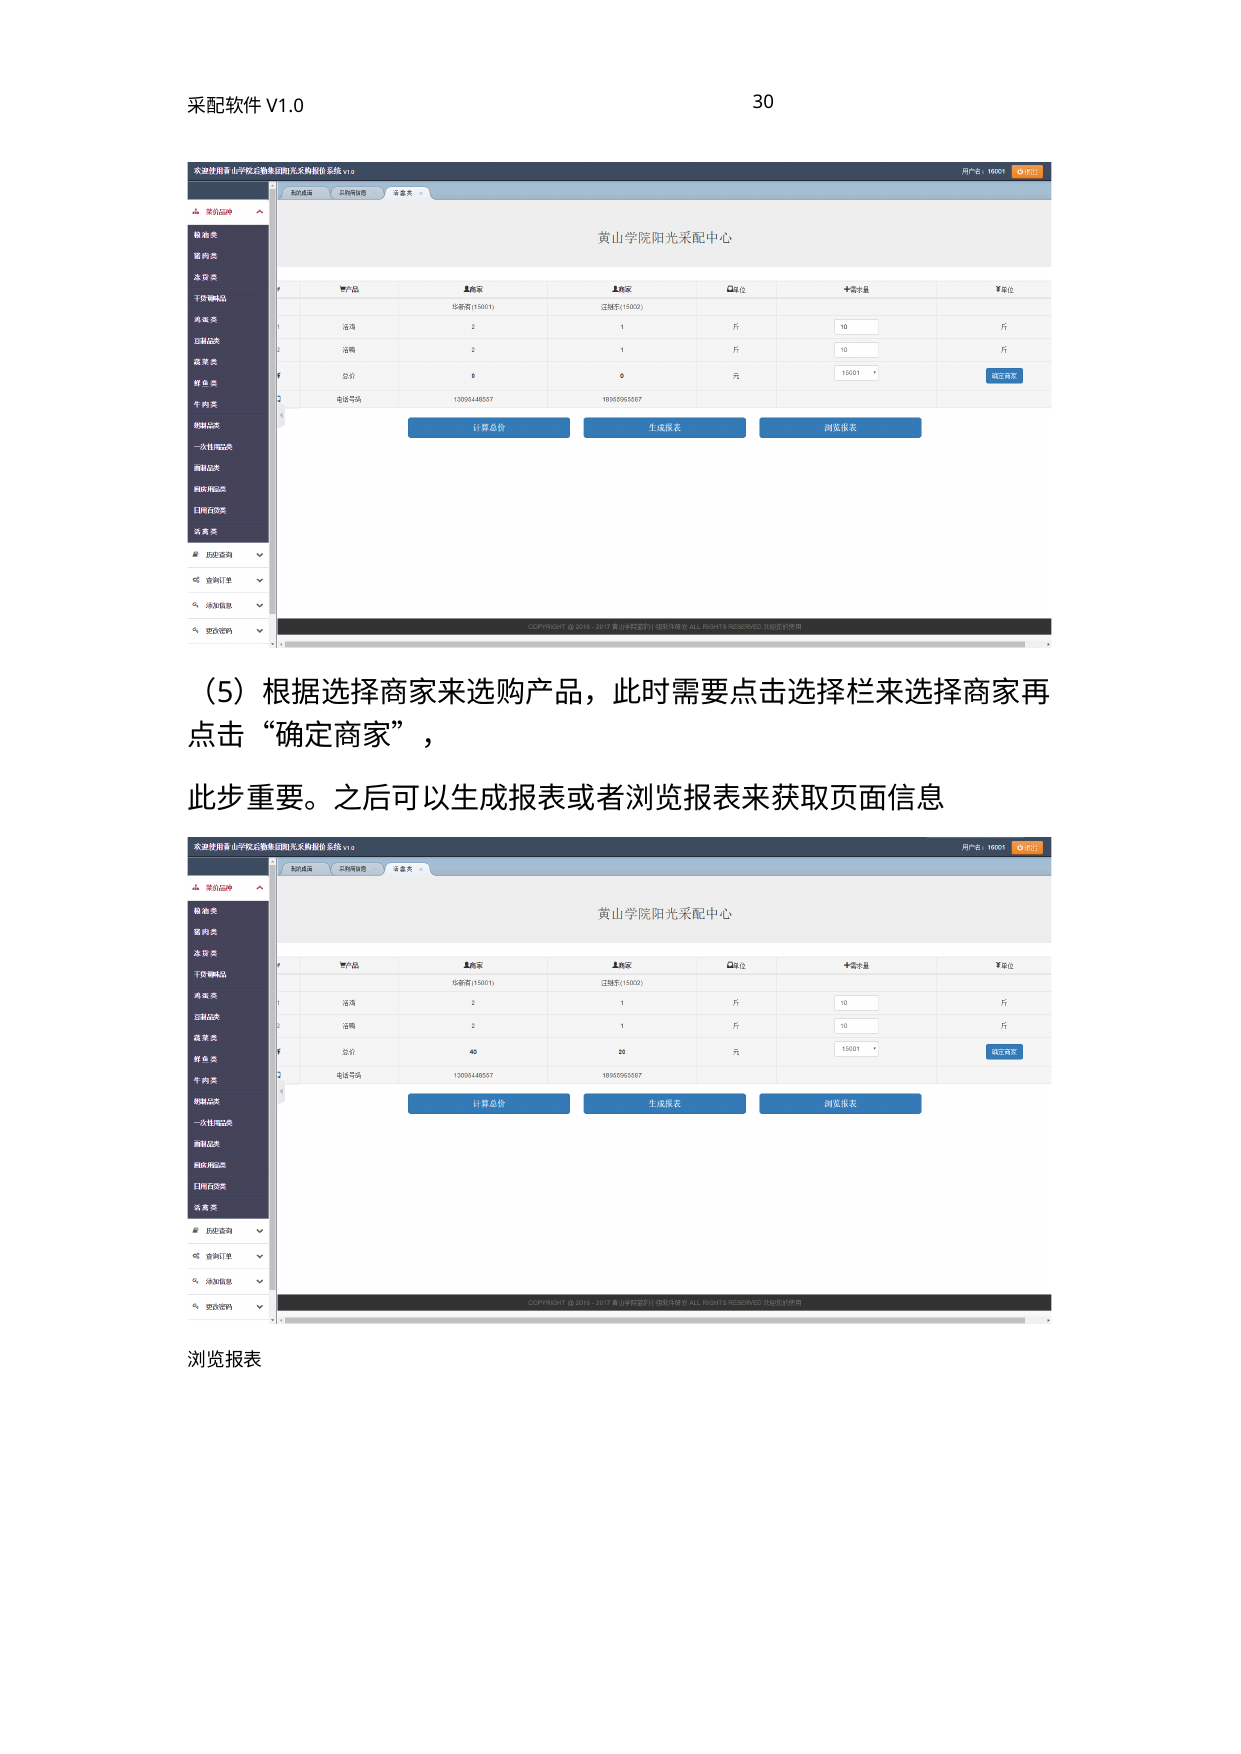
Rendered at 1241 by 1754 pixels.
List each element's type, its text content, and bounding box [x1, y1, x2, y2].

picture [187, 837, 1052, 1324]
text 此步重要。之后可以生成报表或者浏览报表来获取页面信息 [187, 774, 1053, 817]
text 浏览报表 [187, 1344, 1053, 1371]
picture [187, 162, 1052, 648]
text （5）根据选择商家来选购产品，此时需要点击选择栏来选择商家再点击“确定商家”， [187, 669, 1053, 753]
